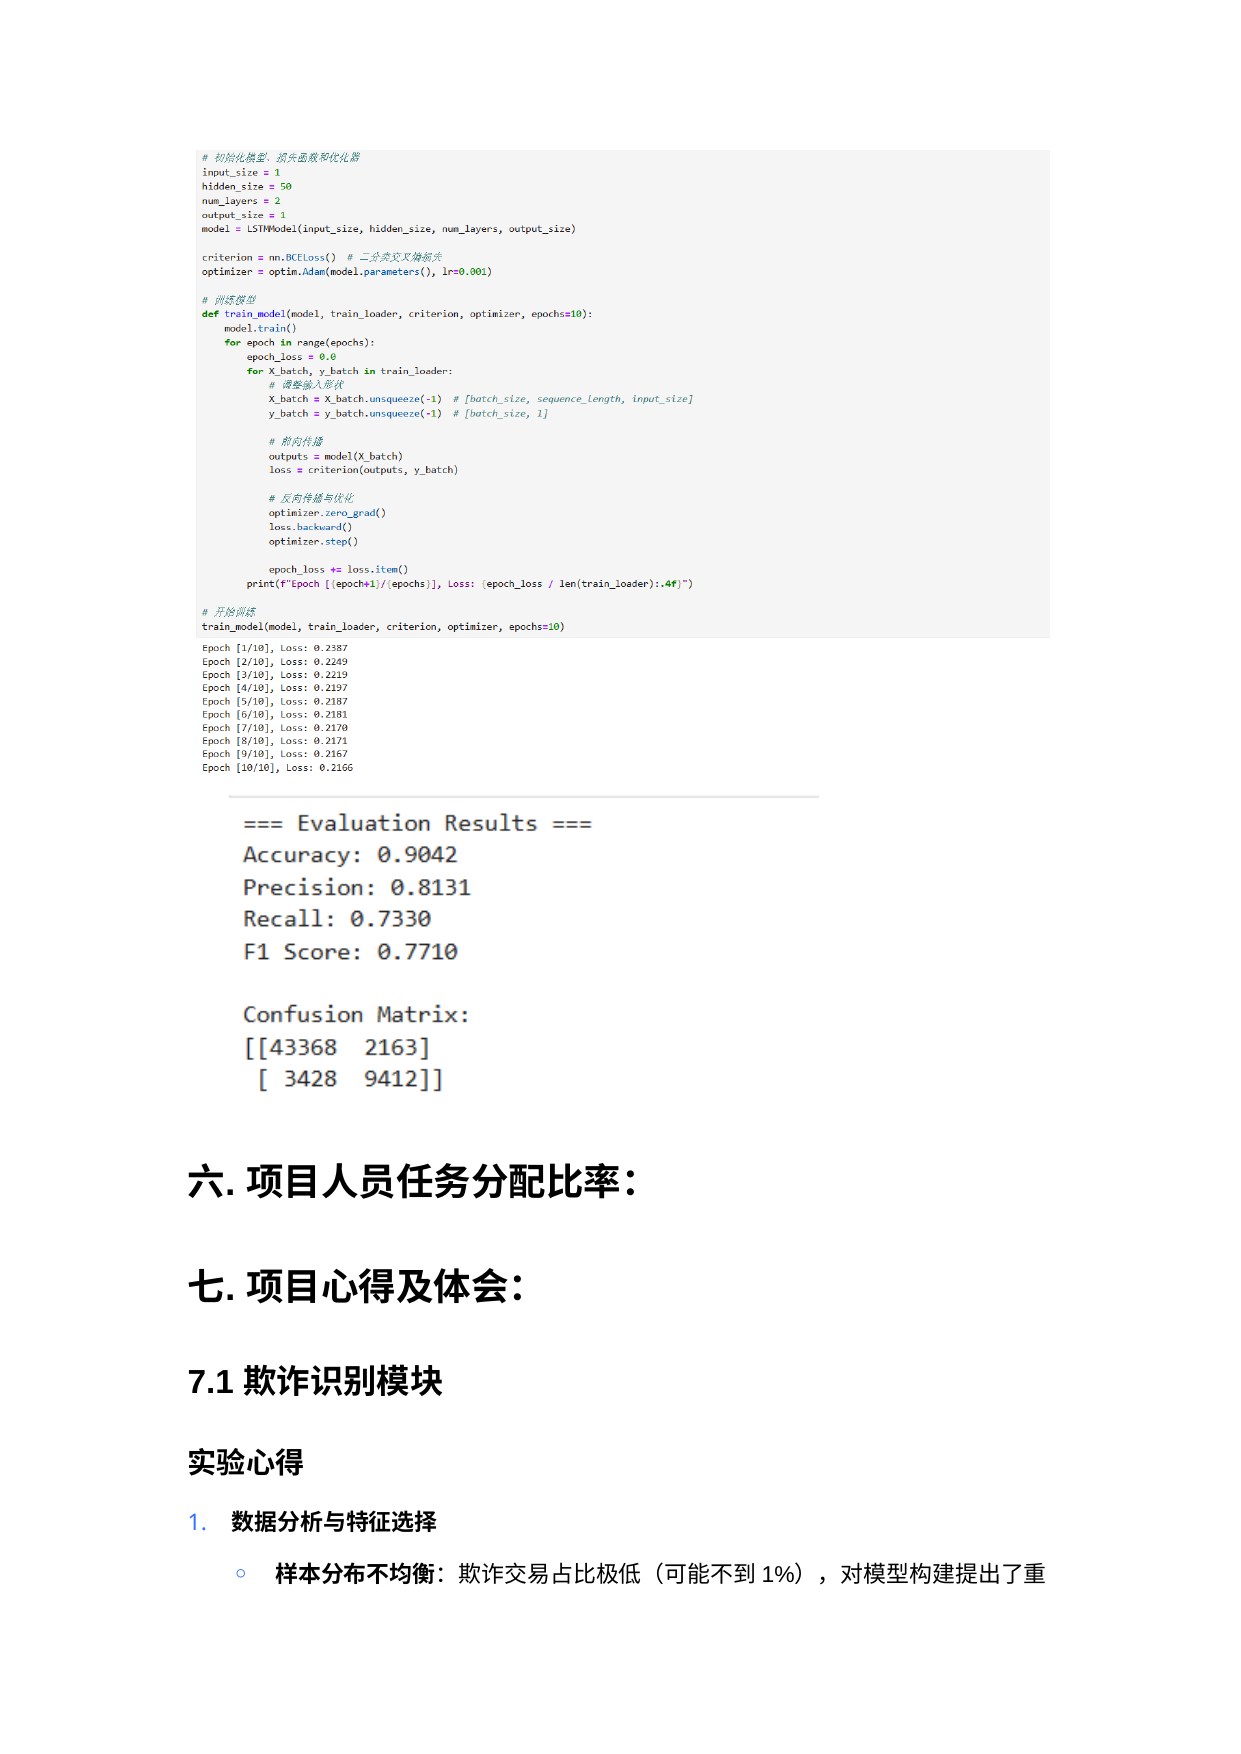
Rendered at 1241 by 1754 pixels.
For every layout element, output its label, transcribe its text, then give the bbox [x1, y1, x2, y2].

picture [187, 150, 1050, 777]
list 数据分析与特征选择 [187, 1503, 1053, 1537]
picture [187, 795, 819, 1107]
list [235, 1556, 1053, 1589]
text 实验心得 [187, 1440, 1053, 1482]
text 六. 项目人员任务分配比率： [187, 1152, 1053, 1206]
text 七. 项目心得及体会： [187, 1257, 1053, 1311]
text 7.1 欺诈识别模块 [187, 1355, 1053, 1403]
